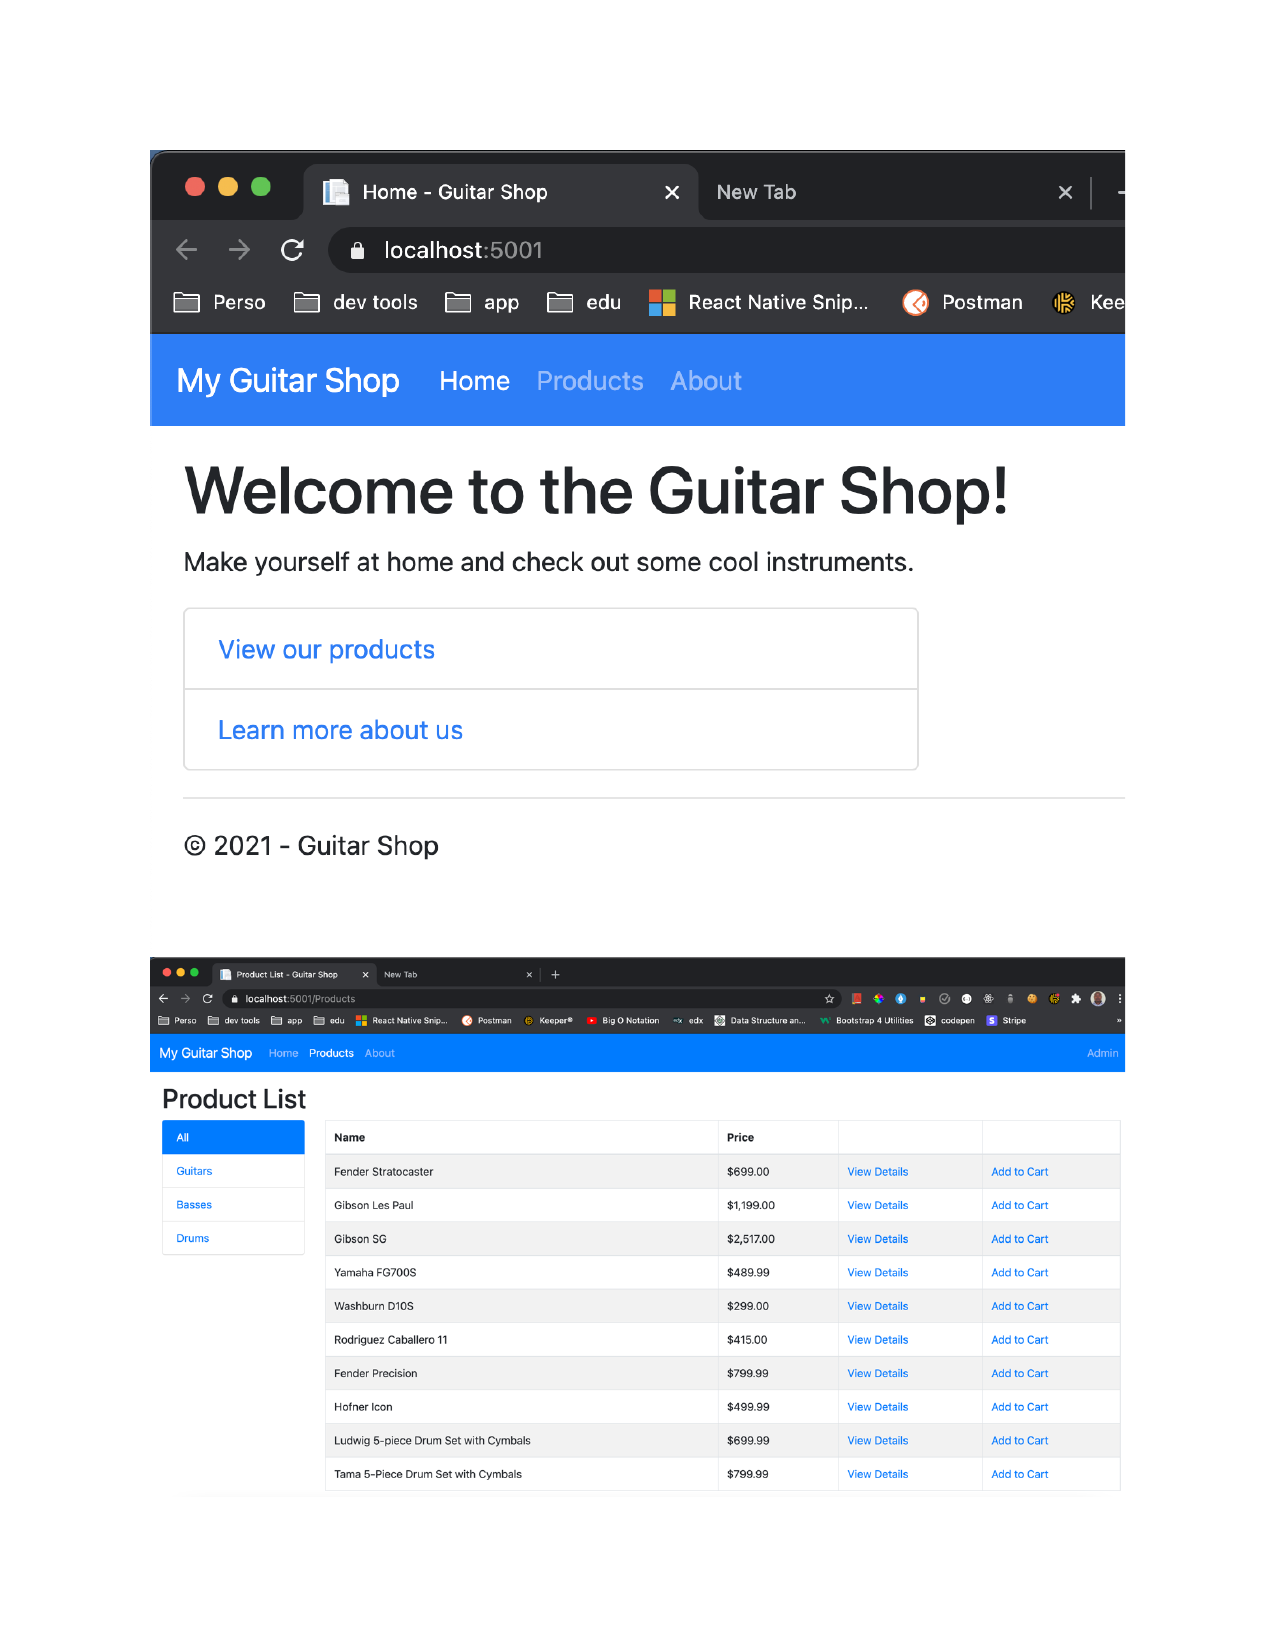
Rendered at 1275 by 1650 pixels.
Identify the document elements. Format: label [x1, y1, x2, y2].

picture [150, 150, 1125, 1497]
